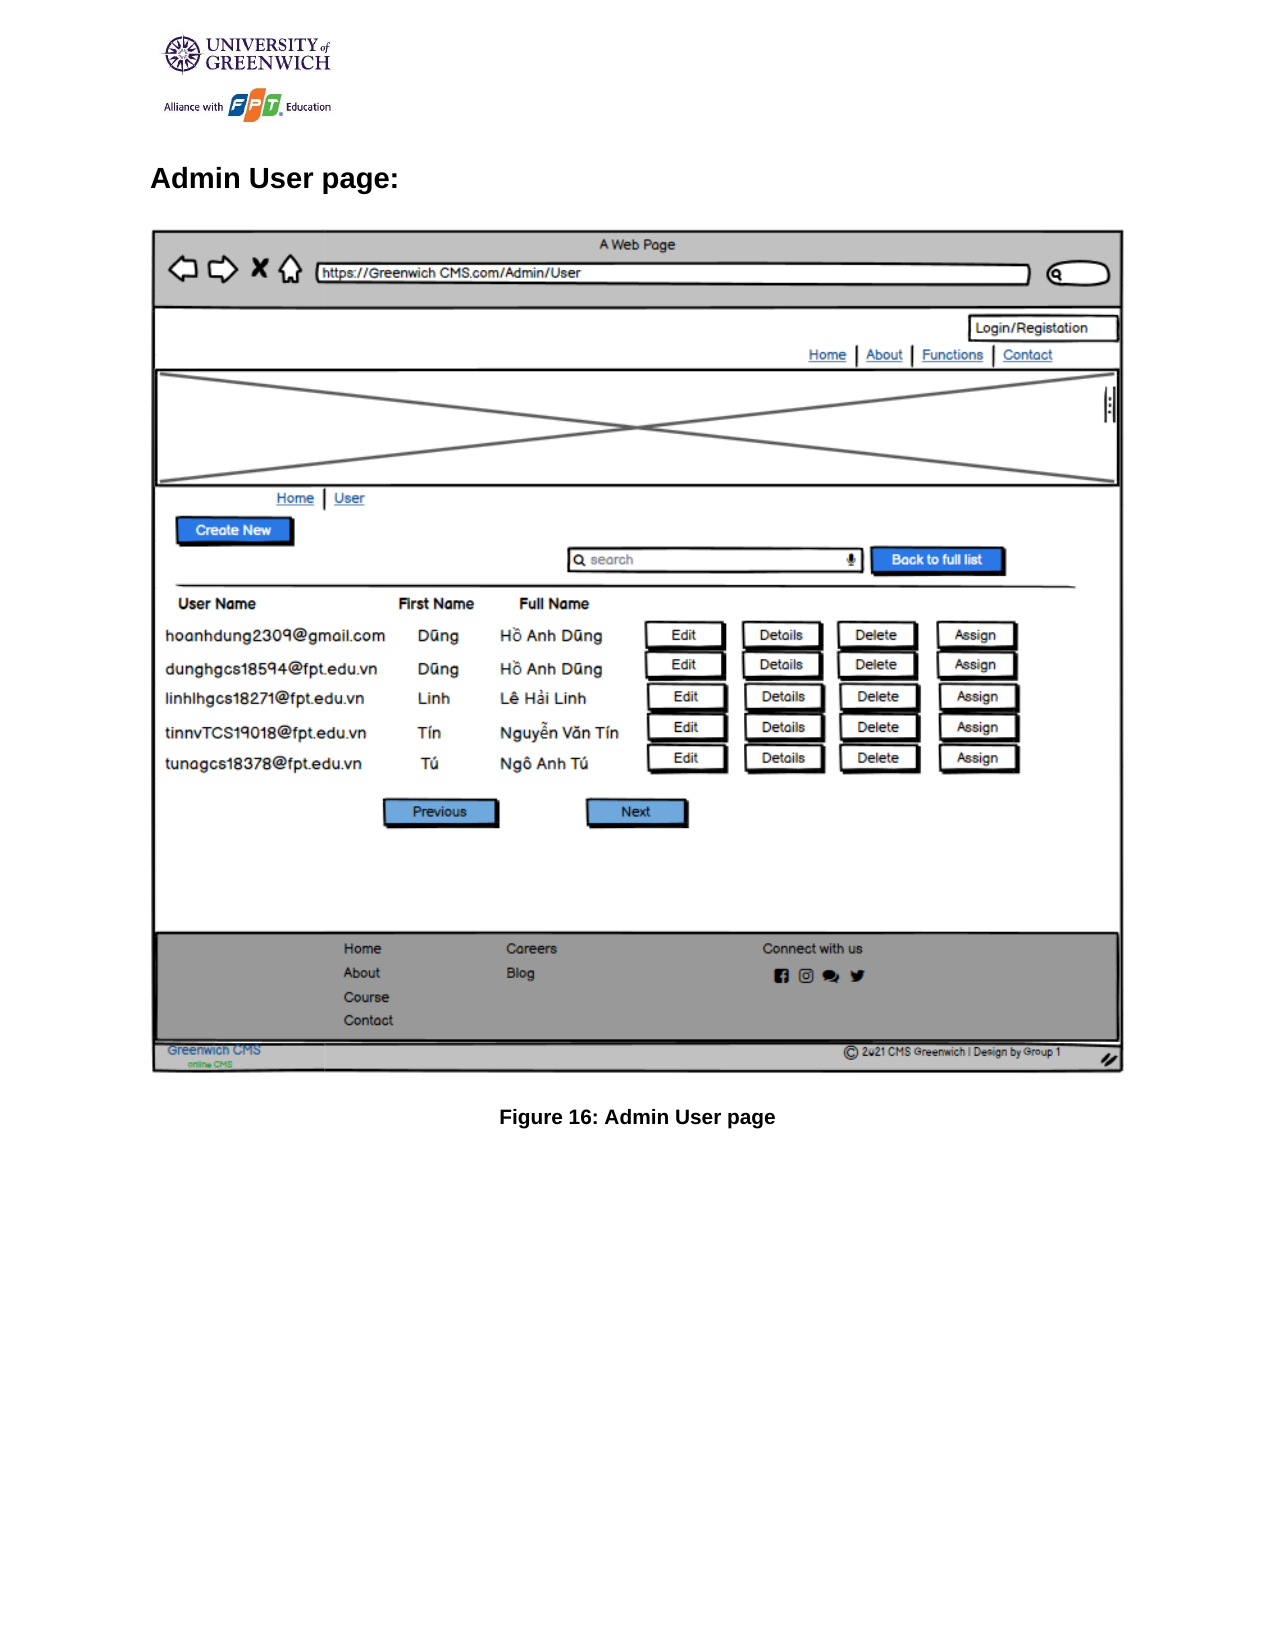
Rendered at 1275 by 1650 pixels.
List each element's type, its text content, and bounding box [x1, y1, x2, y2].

picture [150, 21, 343, 133]
text Figure 16: Admin User page [150, 1105, 1125, 1129]
text Admin User page: [150, 161, 1125, 195]
picture [150, 228, 1125, 1074]
